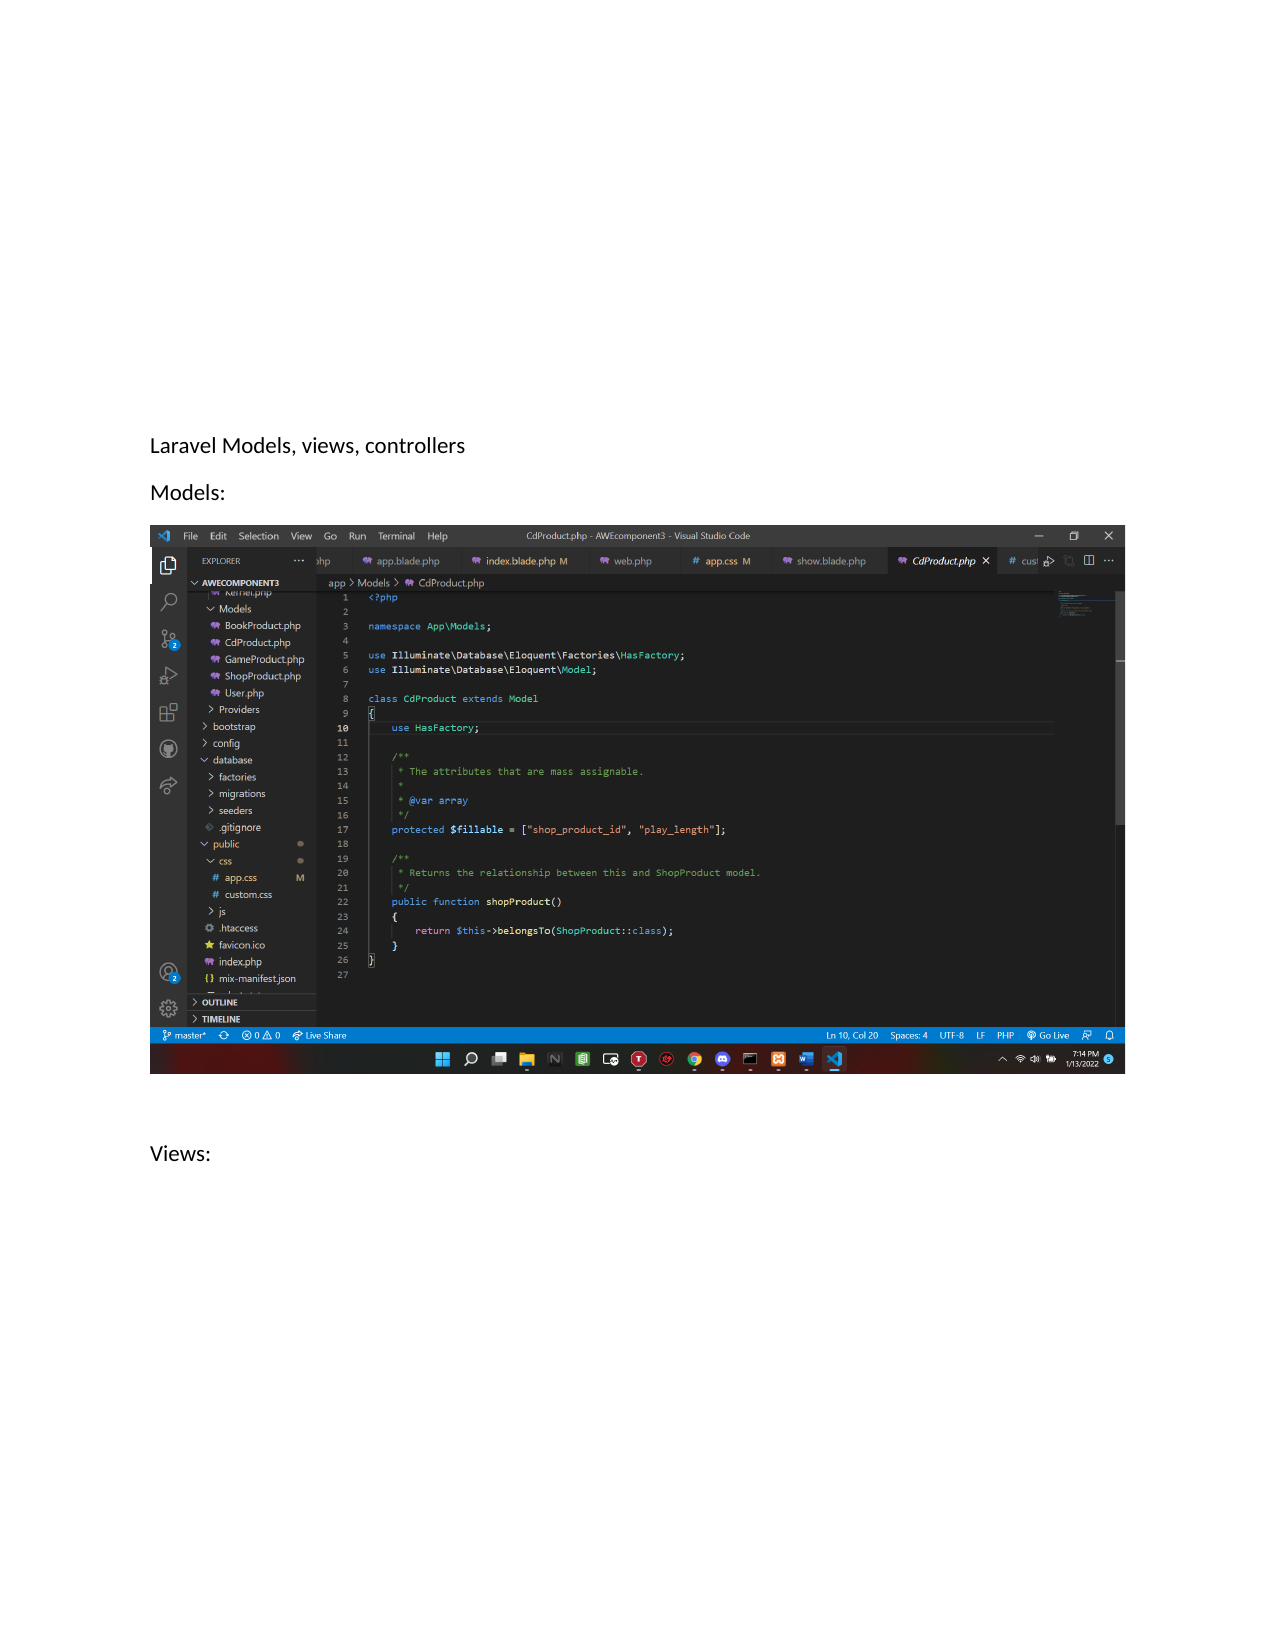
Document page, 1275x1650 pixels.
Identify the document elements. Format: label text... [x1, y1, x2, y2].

text Laravel Models, views, controllers [150, 431, 1125, 459]
picture [150, 525, 1125, 1074]
text Models: [150, 478, 1125, 506]
text Views: [150, 1139, 1125, 1167]
